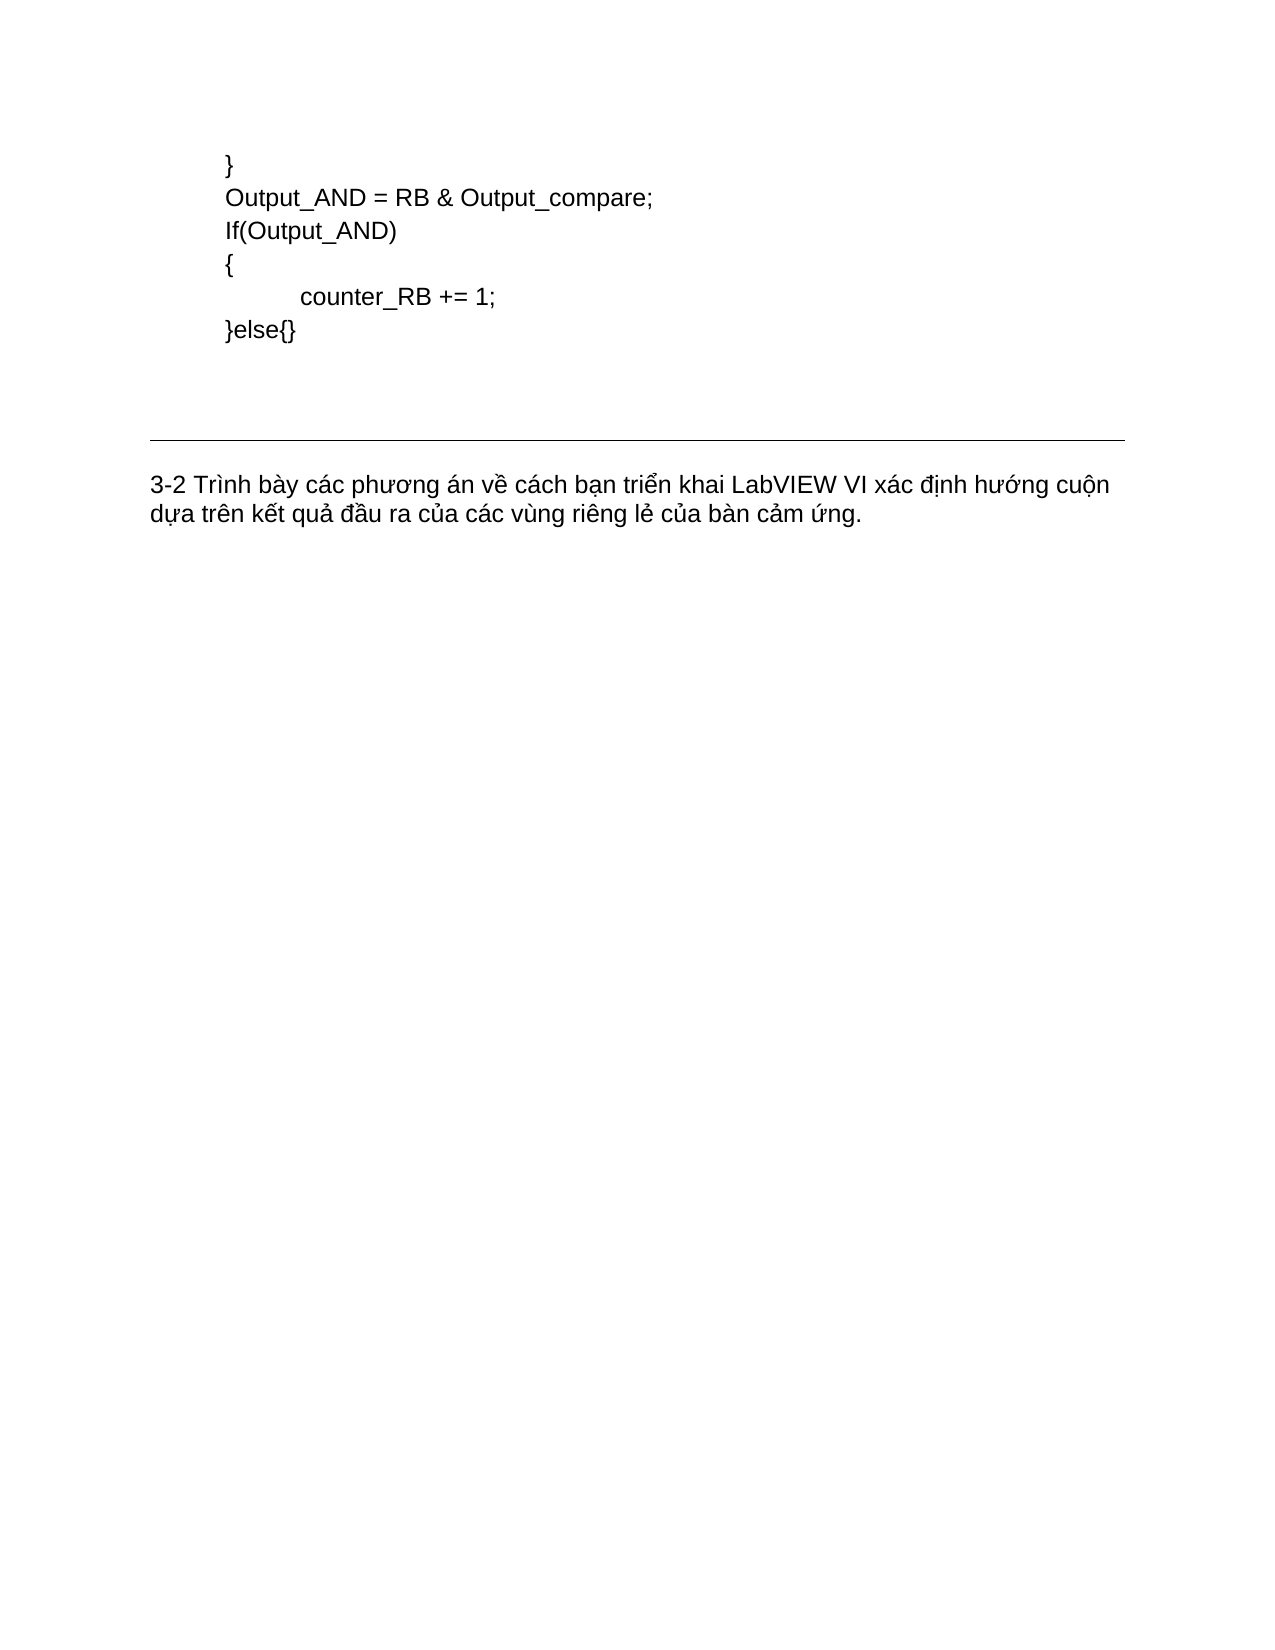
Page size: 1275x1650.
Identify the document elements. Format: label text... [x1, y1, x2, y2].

text }else{} [150, 315, 1125, 344]
text { [150, 249, 1125, 278]
text } [150, 150, 1125, 179]
text counter_RB += 1; [150, 282, 1125, 311]
text Output_AND = RB & Output_compare; [150, 183, 1125, 212]
text 3-2 Trình bày các phương án về cách bạn triển khai LabVIEW VI xác định hướng cuộn dựa trên kết quả đầu ra của các vùng riêng lẻ của bàn cảm ứng. [150, 470, 1125, 527]
text If(Output_AND) [150, 216, 1125, 245]
